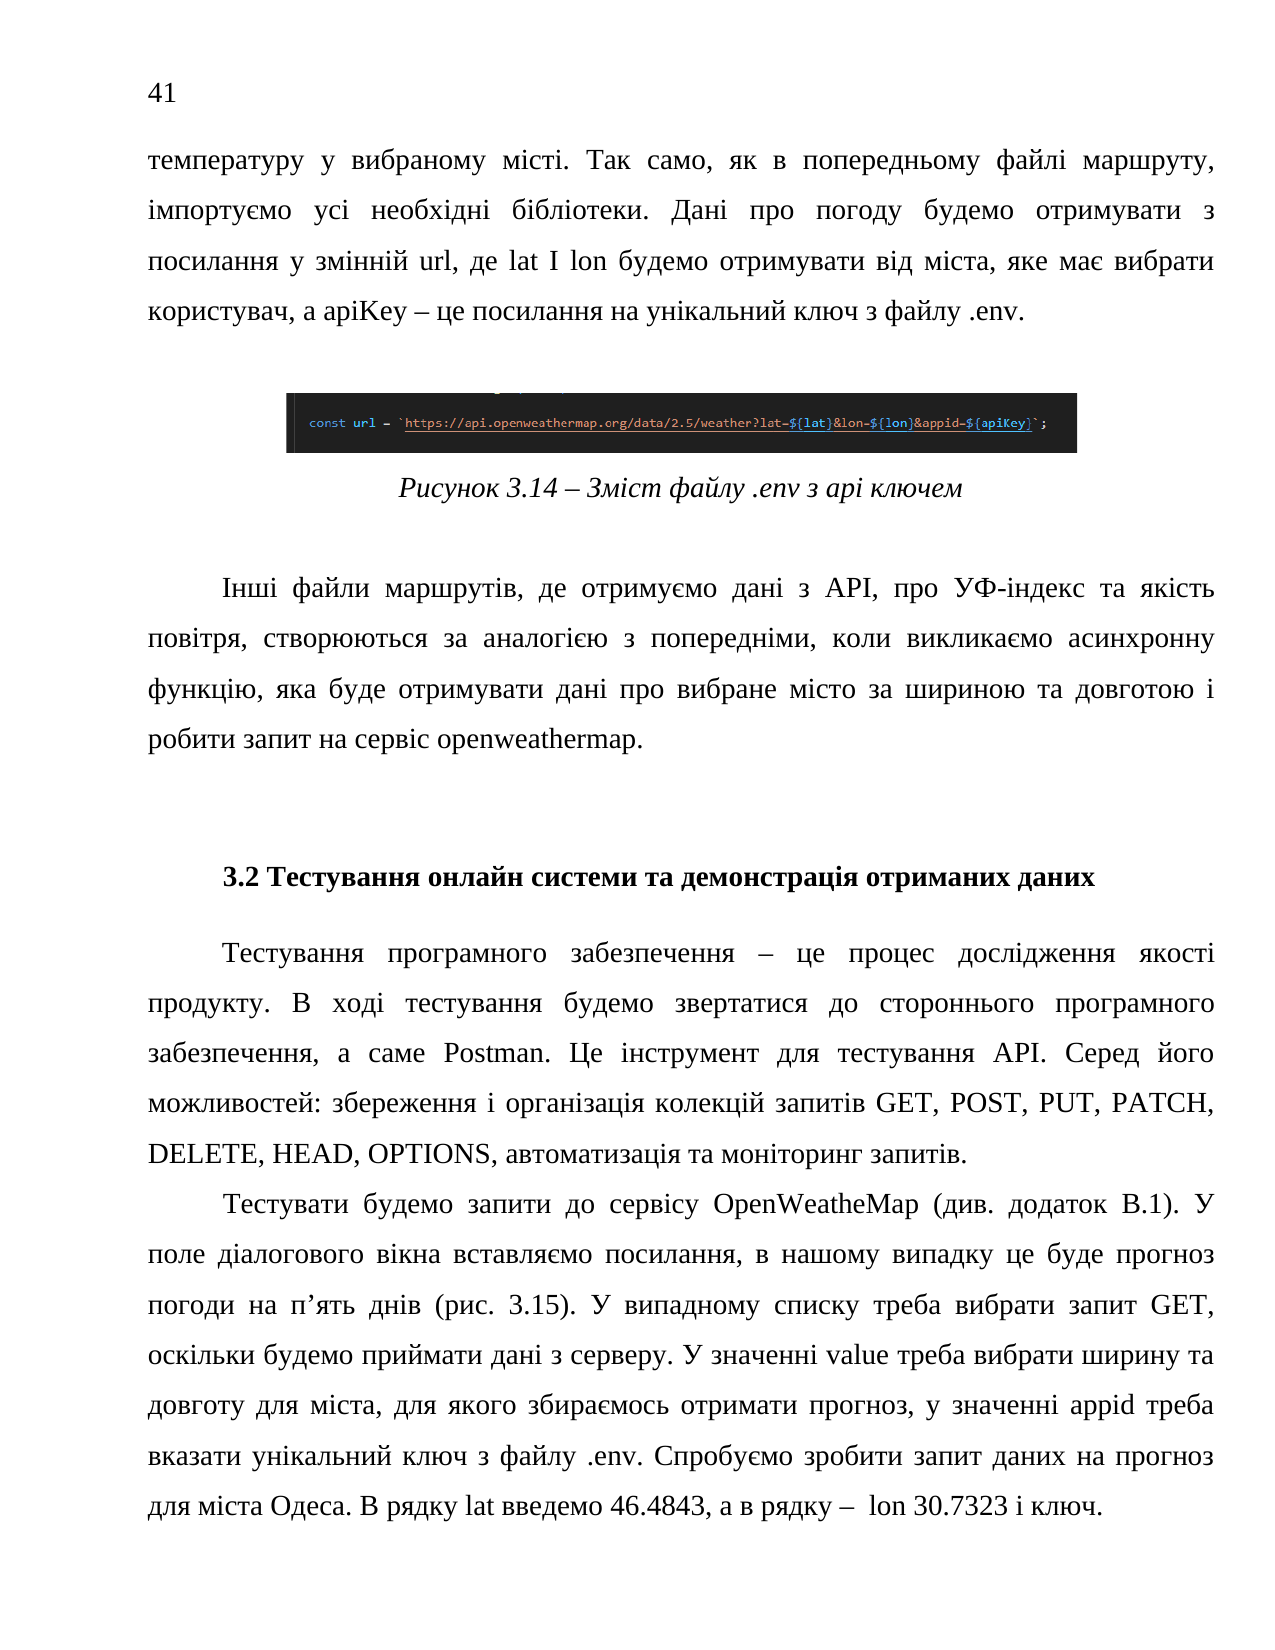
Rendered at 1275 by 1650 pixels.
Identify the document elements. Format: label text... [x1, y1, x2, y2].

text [148, 142, 1216, 327]
text Тестування програмного забезпечення – це процес дослідження якості продукту. В ході тестування будемо звертатися до стороннього програмного забезпечення, а саме Postman. Це інструмент для тестування API. Серед його можливостей: збереження і організація колекцій запитів GET, POST, PUT, PATCH, DELETE, HEAD, OPTIONS, автоматизація та моніторинг запитів. [148, 935, 1216, 1169]
text Інші файли маршрутів, де отримуємо дані з API, про УФ-індекс та якість повітря, створюються за аналогією з попередніми, коли викликаємо асинхронну функцію, яка буде отримувати дані про вибране місто за шириною та довготою і робити запит на сервіс openweathermap. [148, 570, 1216, 755]
text Рисунок 3.14 – Зміст файлу .env з api ключем [148, 470, 1216, 503]
picture [286, 393, 1078, 453]
subtitle 3.2 Тестування онлайн системи та демонстрація отриманих даних [148, 859, 1216, 893]
text Тестувати будемо запити до сервісу OpenWeatheMap (див. додаток В.1). У поле діалогового вікна вставляємо посилання, в нашому випадку це буде прогноз погоди на п’ять днів (рис. 3.15). У випадному списку треба вибрати запит GET, оскільки будемо приймати дані з серверу. У значенні value треба вибрати ширину та довготу для міста, для якого збираємось отримати прогноз, у значенні appid треба вказати унікальний ключ з файлу .env. Спробуємо зробити запит даних на прогноз для міста Одеса. В рядку lat введемо 46.4843, а в рядку – lon 30.7323 і ключ. [148, 1186, 1216, 1522]
